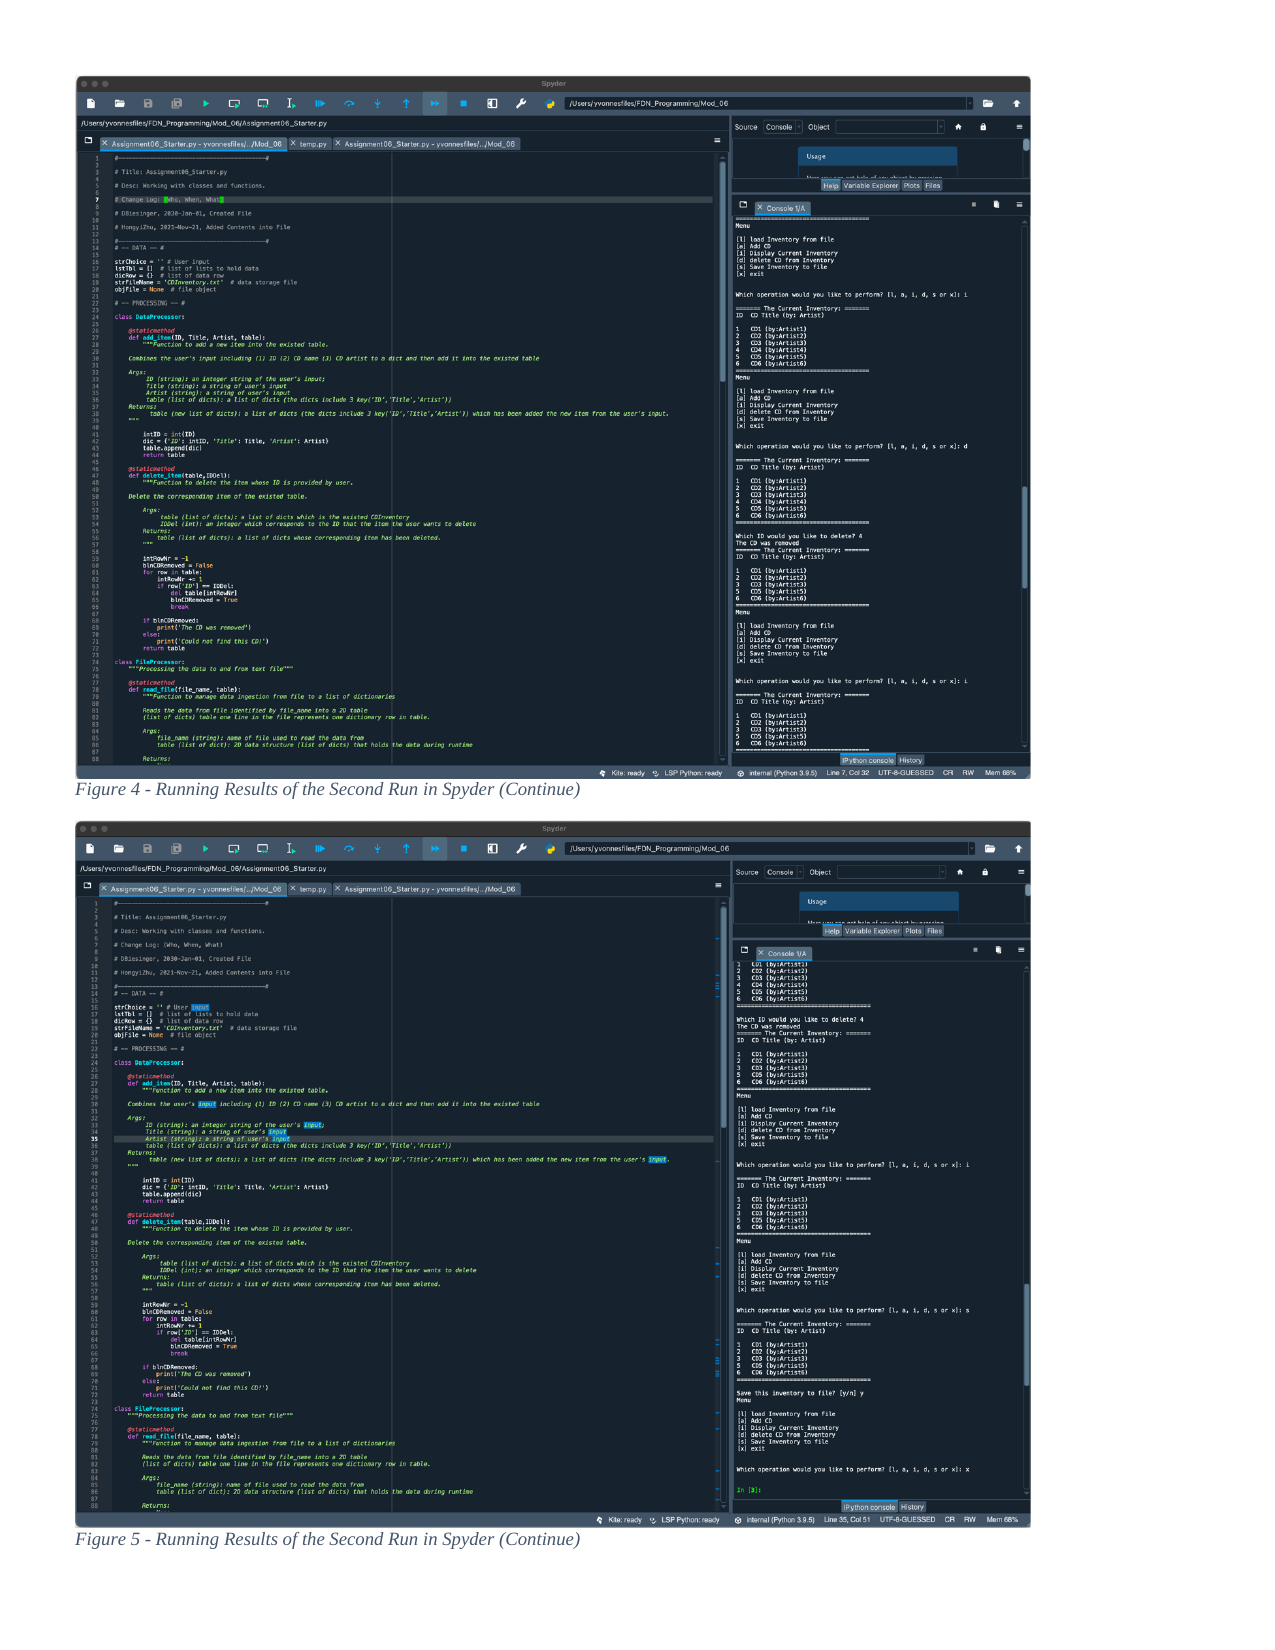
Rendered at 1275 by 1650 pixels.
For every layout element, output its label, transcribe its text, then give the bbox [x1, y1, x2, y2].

text Figure 4 - Running Results of the Second Run in Spyder (Continue) [75, 778, 1200, 800]
picture [75, 75, 1031, 779]
picture [75, 820, 1031, 1528]
text Figure 5 - Running Results of the Second Run in Spyder (Continue) [75, 1527, 1200, 1549]
